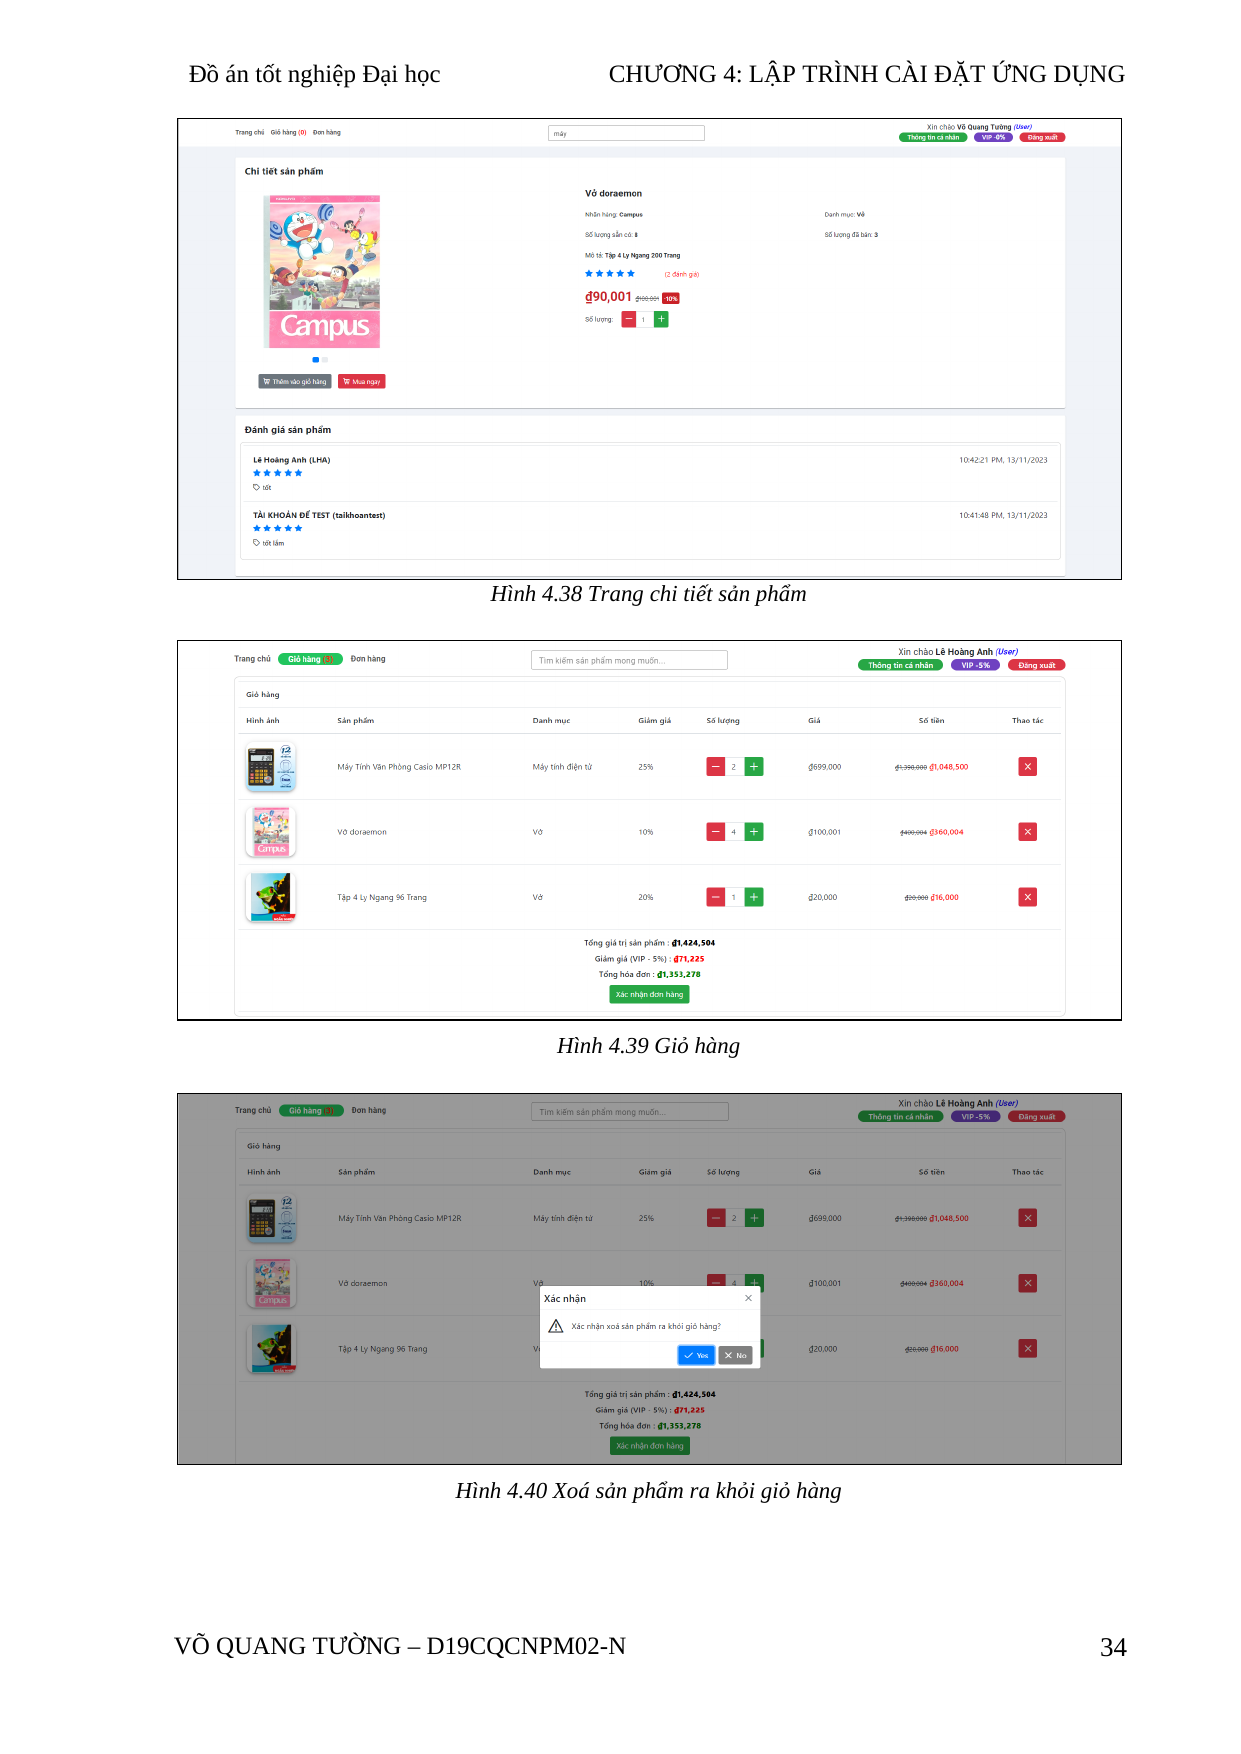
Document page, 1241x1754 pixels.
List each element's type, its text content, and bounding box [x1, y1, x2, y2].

picture [178, 1094, 1121, 1464]
picture [178, 119, 1121, 579]
picture [178, 641, 1121, 1019]
